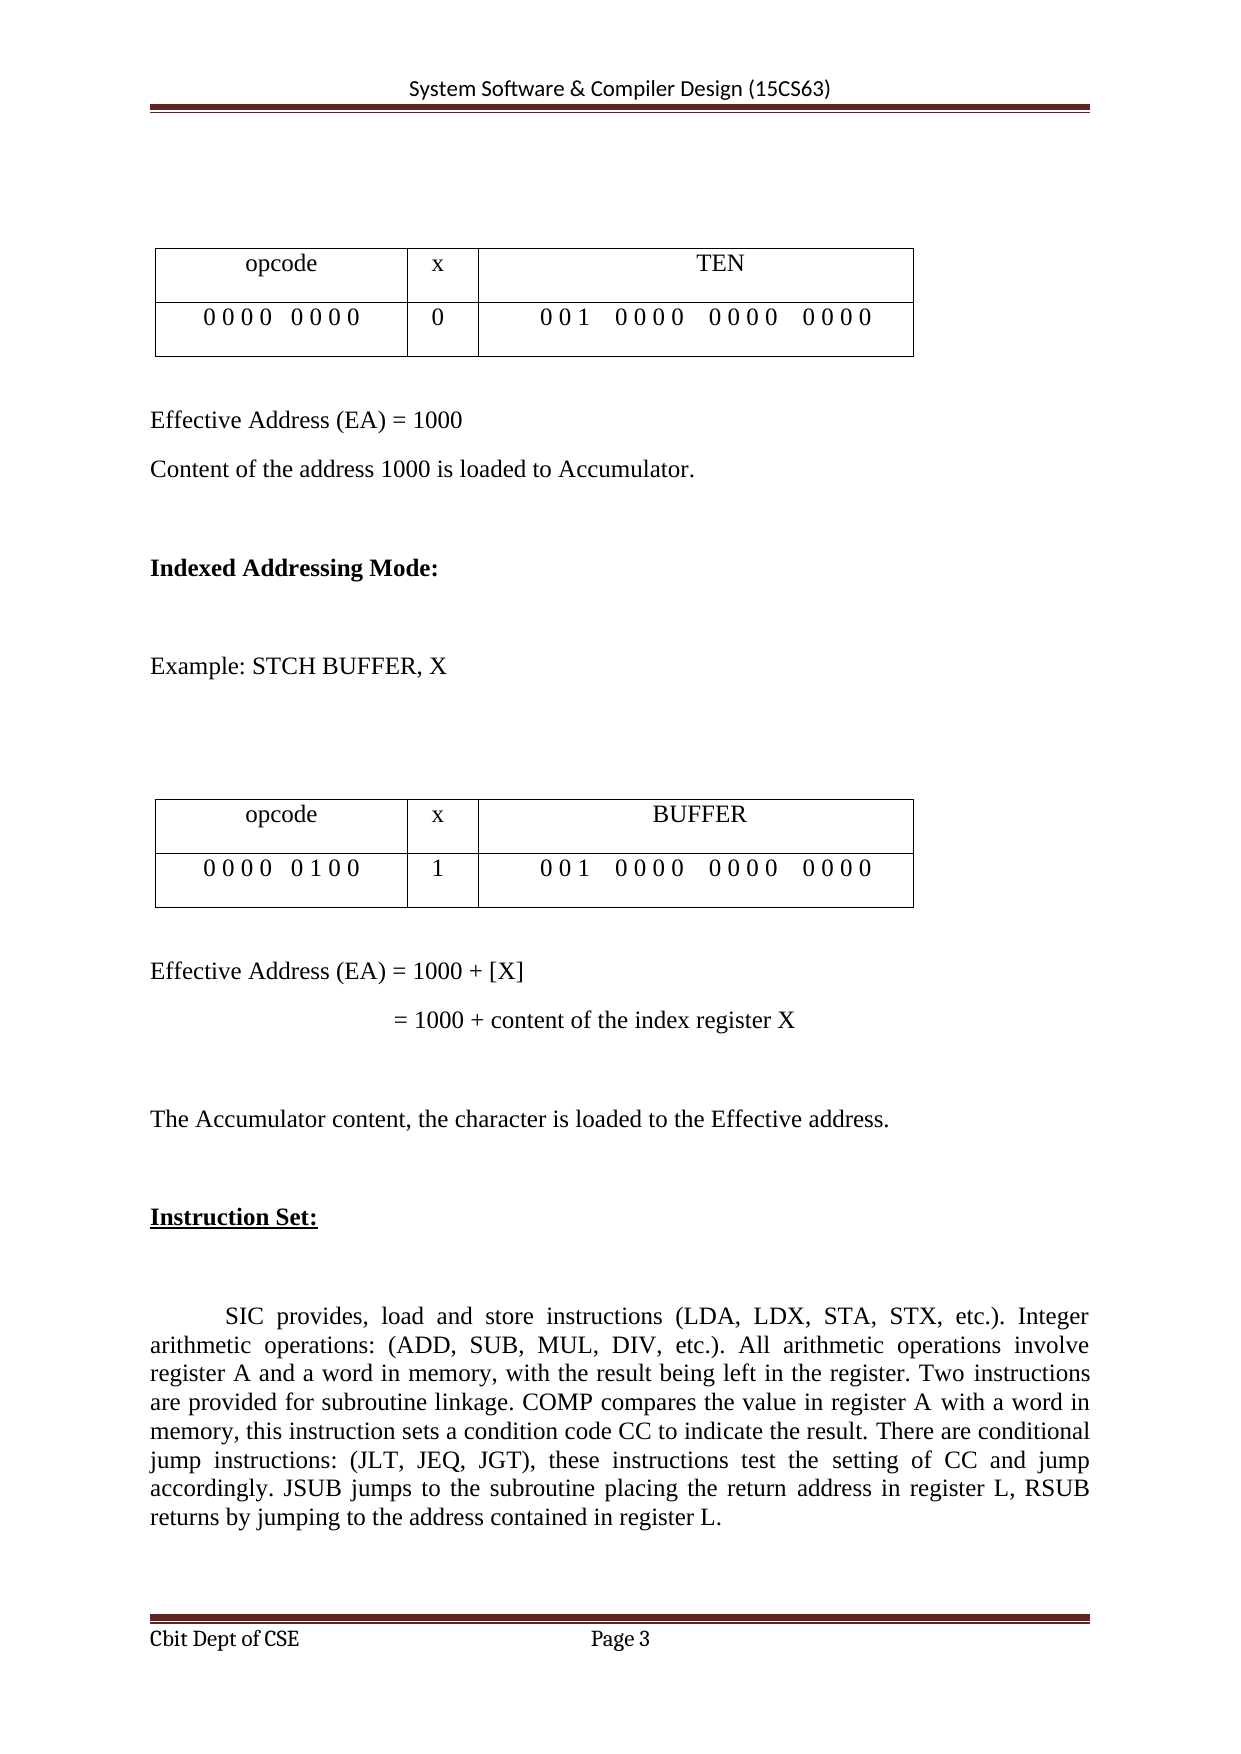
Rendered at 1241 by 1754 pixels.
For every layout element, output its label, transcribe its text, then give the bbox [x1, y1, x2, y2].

table_header opcode [156, 800, 407, 853]
table_header opcode [156, 249, 407, 302]
text Instruction Set: [150, 1202, 1090, 1231]
table_cell 0 [408, 303, 478, 356]
text Effective Address (EA) = 1000 + [X] [150, 956, 1090, 985]
table_cell 0 0 1 0 0 0 0 0 0 0 0 0 0 0 0 [479, 303, 913, 356]
table_cell 1 [408, 854, 478, 907]
table_header BUFFER [479, 800, 913, 853]
table_cell 0 0 0 0 0 0 0 0 [156, 303, 407, 356]
text Content of the address 1000 is loaded to Accumulator. [150, 454, 1090, 483]
text The Accumulator content, the character is loaded to the Effective address. [150, 1104, 1090, 1133]
text Example: STCH BUFFER, X [150, 651, 1090, 680]
text Indexed Addressing Mode: [150, 553, 1090, 582]
table_cell 0 0 1 0 0 0 0 0 0 0 0 0 0 0 0 [479, 854, 913, 907]
text SIC provides, load and store instructions (LDA, LDX, STA, STX, etc.). Integer arithmetic operations: (ADD, SUB, MUL, DIV, etc.). All arithmetic operations involve register A and a word in memory, with the result being left in the register. Two instructions are provided for subroutine linkage. COMP compares the value in register A with a word in memory, this instruction sets a condition code CC to indicate the result. There are conditional jump instructions: (JLT, JEQ, JGT), these instructions test the setting of CC and jump accordingly. JSUB jumps to the subroutine placing the return address in register L, RSUB returns by jumping to the address contained in register L. [150, 1301, 1090, 1531]
table_header TEN [479, 249, 913, 302]
table_cell 0 0 0 0 0 1 0 0 [156, 854, 407, 907]
table_header x [408, 249, 478, 302]
text = 1000 + content of the index register X [150, 1006, 1090, 1034]
table_header x [408, 800, 478, 853]
text Effective Address (EA) = 1000 [150, 405, 1090, 434]
